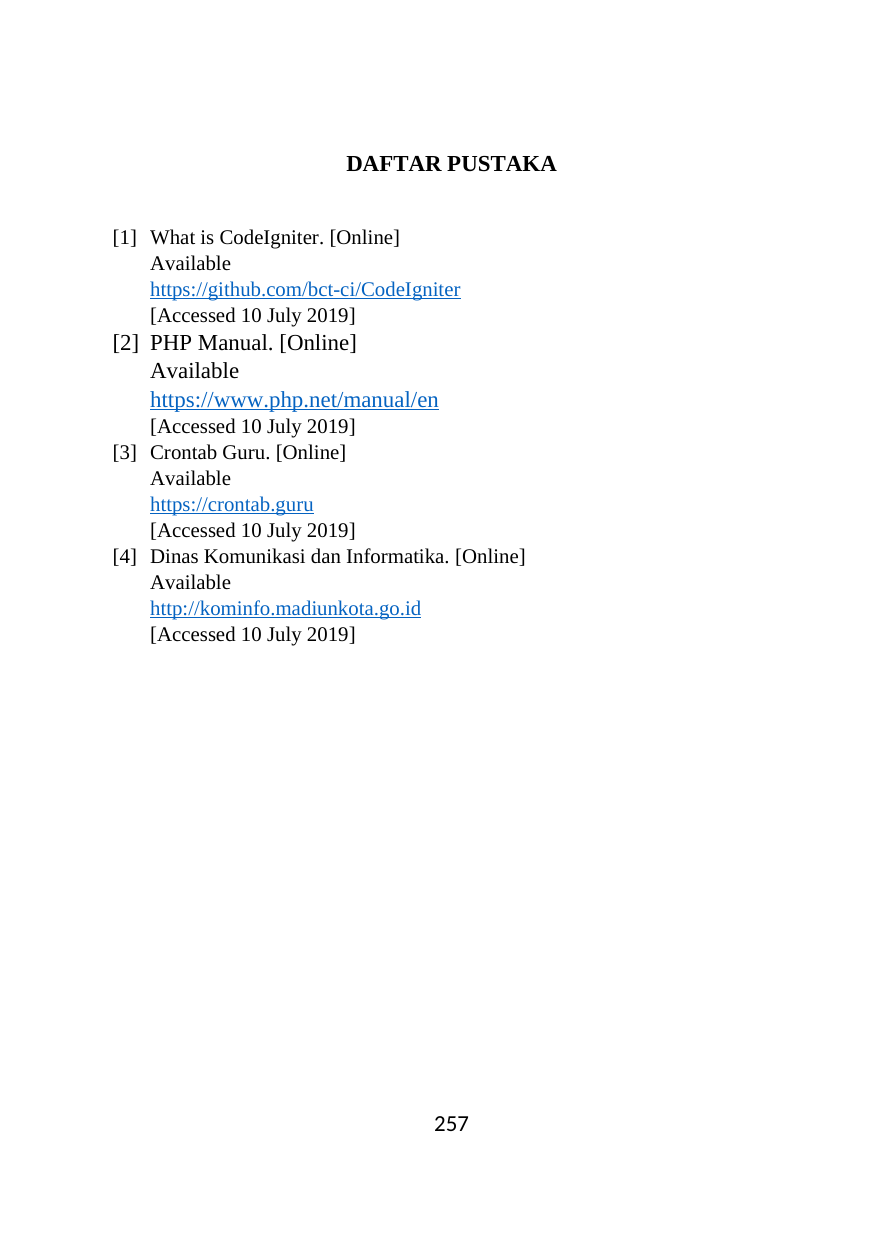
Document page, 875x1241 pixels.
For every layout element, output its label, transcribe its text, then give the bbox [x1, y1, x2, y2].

text [Accessed 10 July 2019] [150, 518, 753, 542]
text [4] Dinas Komunikasi dan Informatika. [Online] [112, 544, 753, 568]
text https://www.php.net/manual/en [150, 386, 753, 412]
text [2] PHP Manual. [Online] [112, 329, 753, 355]
text Available [150, 466, 753, 490]
text https://crontab.guru [150, 492, 753, 516]
text [Accessed 10 July 2019] [150, 303, 753, 327]
text [Accessed 10 July 2019] [150, 622, 753, 646]
text [1] What is CodeIgniter. [Online] [112, 225, 753, 249]
text [Accessed 10 July 2019] [150, 414, 753, 438]
text [3] Crontab Guru. [Online] [112, 440, 753, 464]
text https://github.com/bct-ci/CodeIgniter [150, 277, 753, 301]
text Available [150, 570, 753, 594]
subtitle DAFTAR PUSTAKA [150, 150, 753, 176]
text http://kominfo.madiunkota.go.id [150, 596, 753, 620]
text Available [150, 251, 753, 275]
text Available [150, 357, 753, 384]
